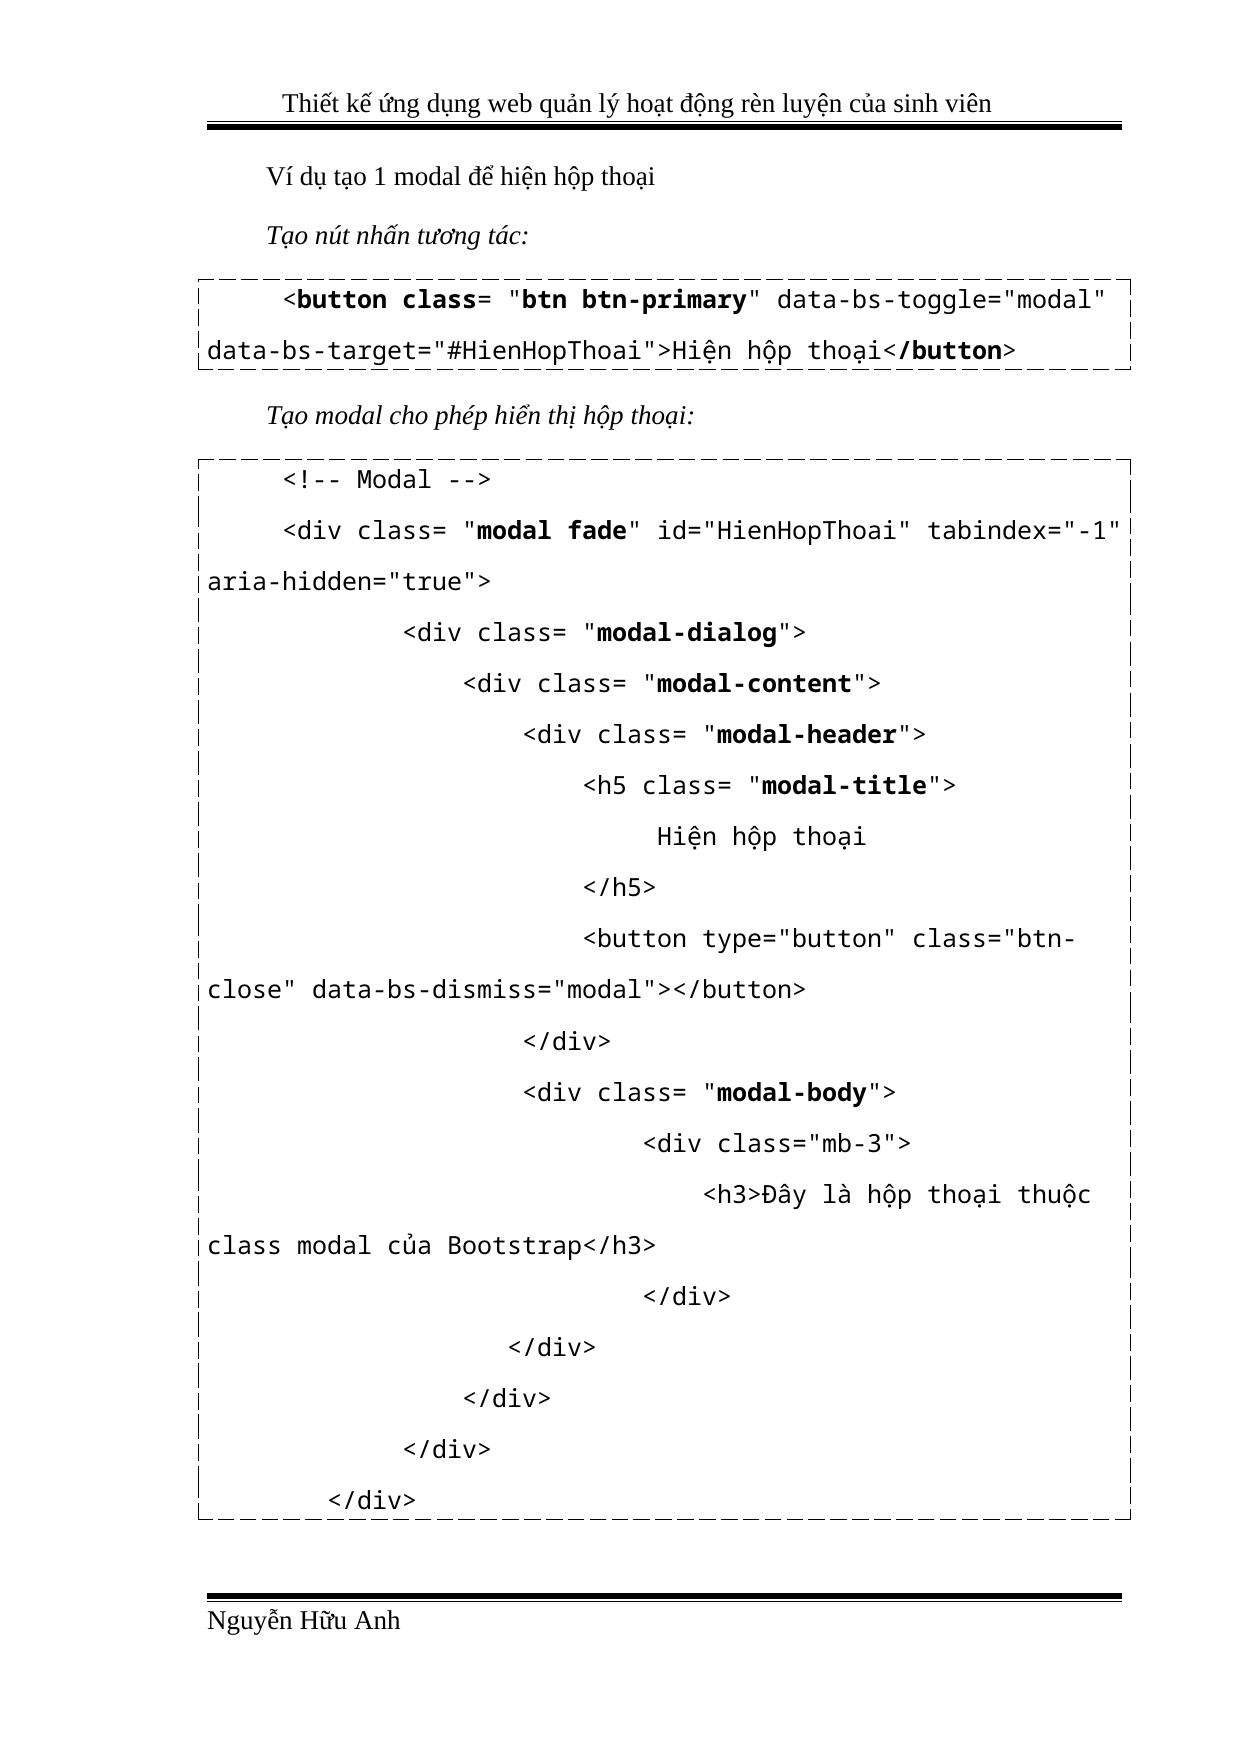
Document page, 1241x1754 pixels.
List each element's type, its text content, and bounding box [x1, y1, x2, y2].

text <div class= "modal-content"> [197, 663, 1131, 700]
text </div> [197, 1377, 1131, 1414]
text </div> [197, 1479, 1131, 1520]
text Ví dụ tạo 1 modal để hiện hộp thoại [207, 160, 1122, 191]
text <div class= "modal-header"> [197, 714, 1131, 751]
text </h5> [197, 867, 1131, 904]
text Tạo modal cho phép hiển thị hộp thoại: [207, 399, 1122, 431]
text <button type="button" class="btn-close" data-bs-dismiss="modal"></button> [197, 918, 1131, 1006]
text <button class= "btn btn-primary" data-bs-toggle="modal" data-bs-target="#HienHopThoai">Hiện hộp thoại</button> [197, 278, 1131, 370]
text <h5 class= "modal-title"> [197, 765, 1131, 802]
text Hiện hộp thoại [197, 816, 1131, 853]
text <div class="mb-3"> [197, 1122, 1131, 1159]
text Tạo nút nhấn tương tác: [207, 219, 1122, 251]
text </div> [197, 1275, 1131, 1312]
text <h3>Đây là hộp thoại thuộc class modal của Bootstrap</h3> [197, 1173, 1131, 1261]
text <div class= "modal fade" id="HienHopThoai" tabindex="-1" aria-hidden="true"> [197, 509, 1131, 598]
text </div> [197, 1020, 1131, 1057]
text </div> [197, 1428, 1131, 1466]
text <div class= "modal-body"> [197, 1071, 1131, 1108]
text <!-- Modal --> [197, 458, 1131, 496]
text </div> [197, 1326, 1131, 1363]
text <div class= "modal-dialog"> [197, 612, 1131, 649]
